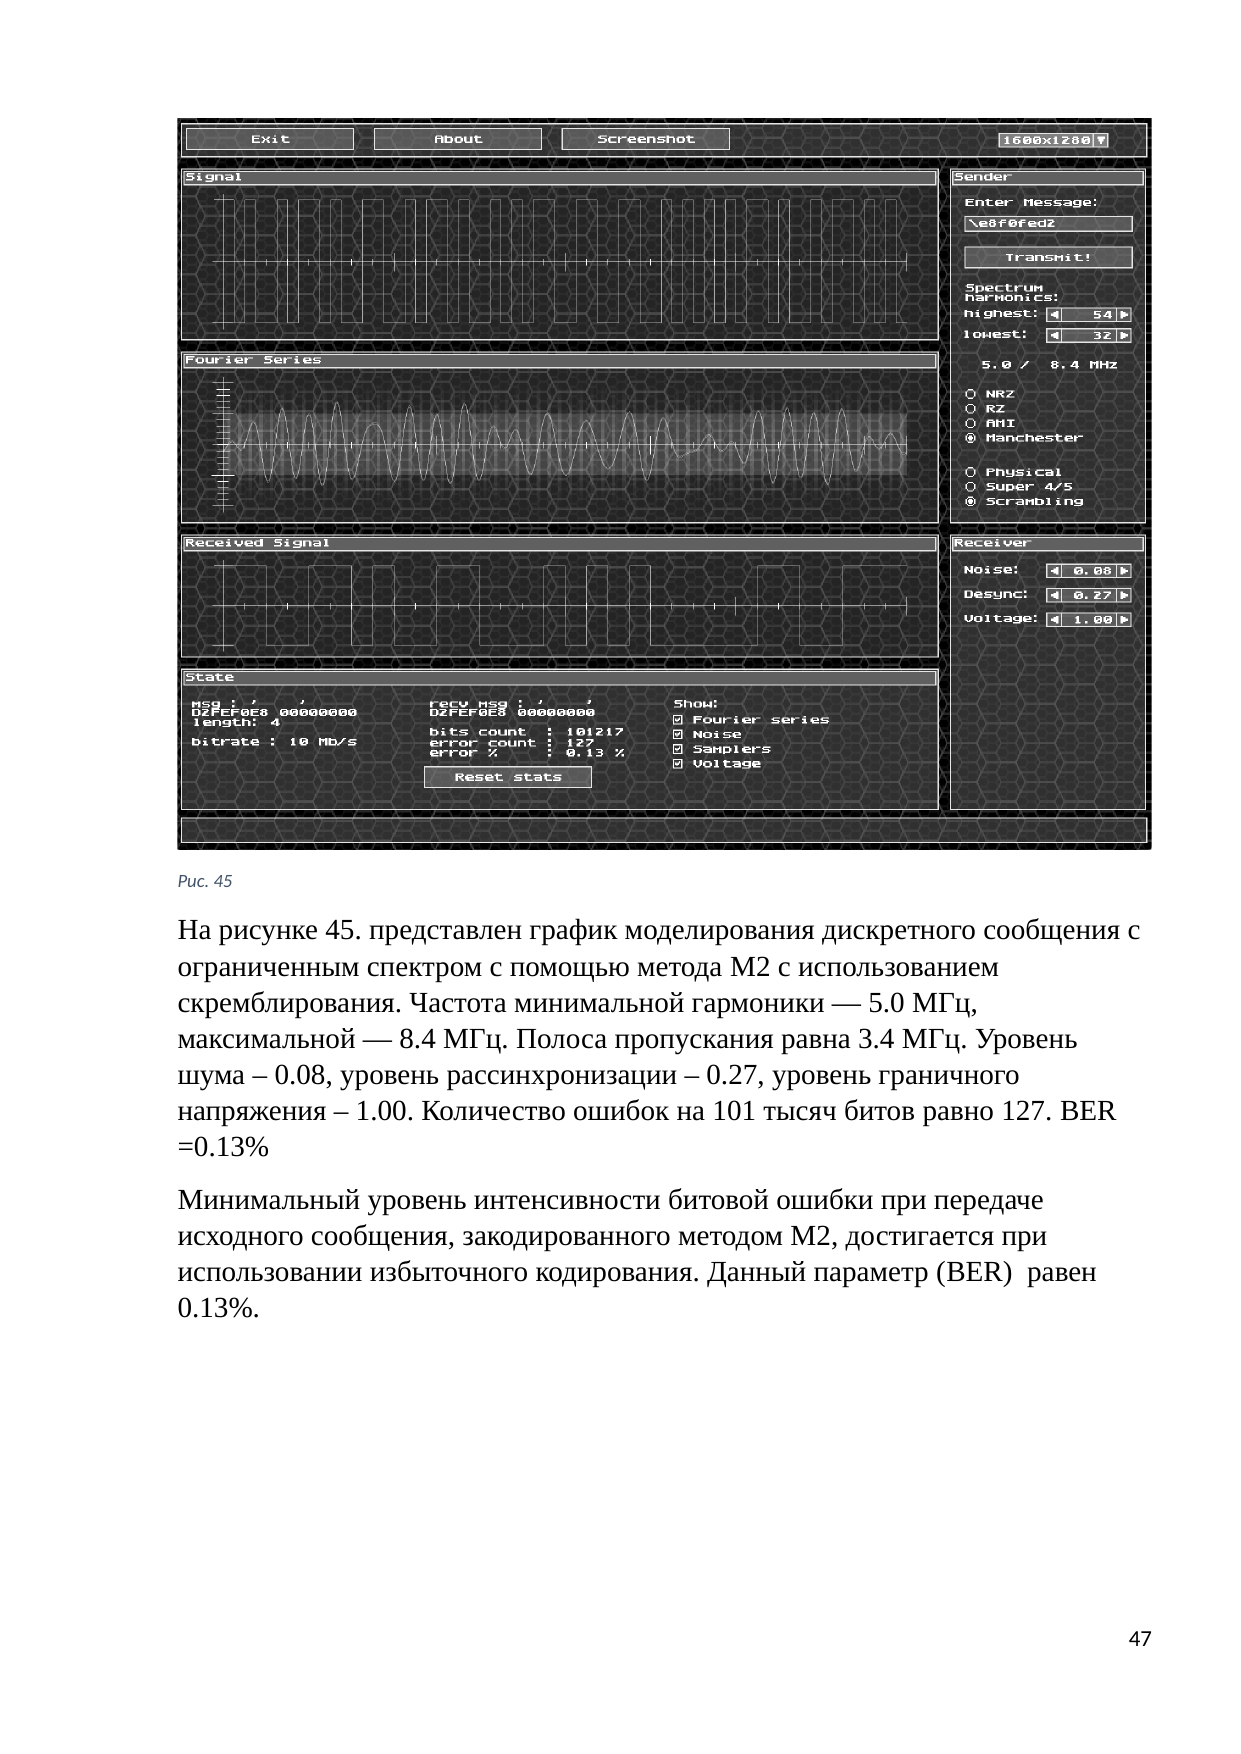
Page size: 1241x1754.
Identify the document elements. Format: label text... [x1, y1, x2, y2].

text Минимальный уровень интенсивности битовой ошибки при передаче исходного сообщения, закодированного методом M2, достигается при использовании избыточного кодирования. Данный параметр (BER) равен 0.13%. [177, 1182, 1152, 1324]
text На рисунке 45. представлен график моделирования дискретного сообщения с ограниченным спектром с помощью метода M2 с использованием скремблирования. Частота минимальной гармоники — 5.0 МГц, максимальной — 8.4 МГц. Полоса пропускания равна 3.4 МГц. Уровень шума – 0.08, уровень рассинхронизации – 0.27, уровень граничного напряжения – 1.00. Количество ошибок на 101 тысяч битов равно 127. BER =0.13% [177, 912, 1152, 1163]
picture [177, 118, 1152, 850]
